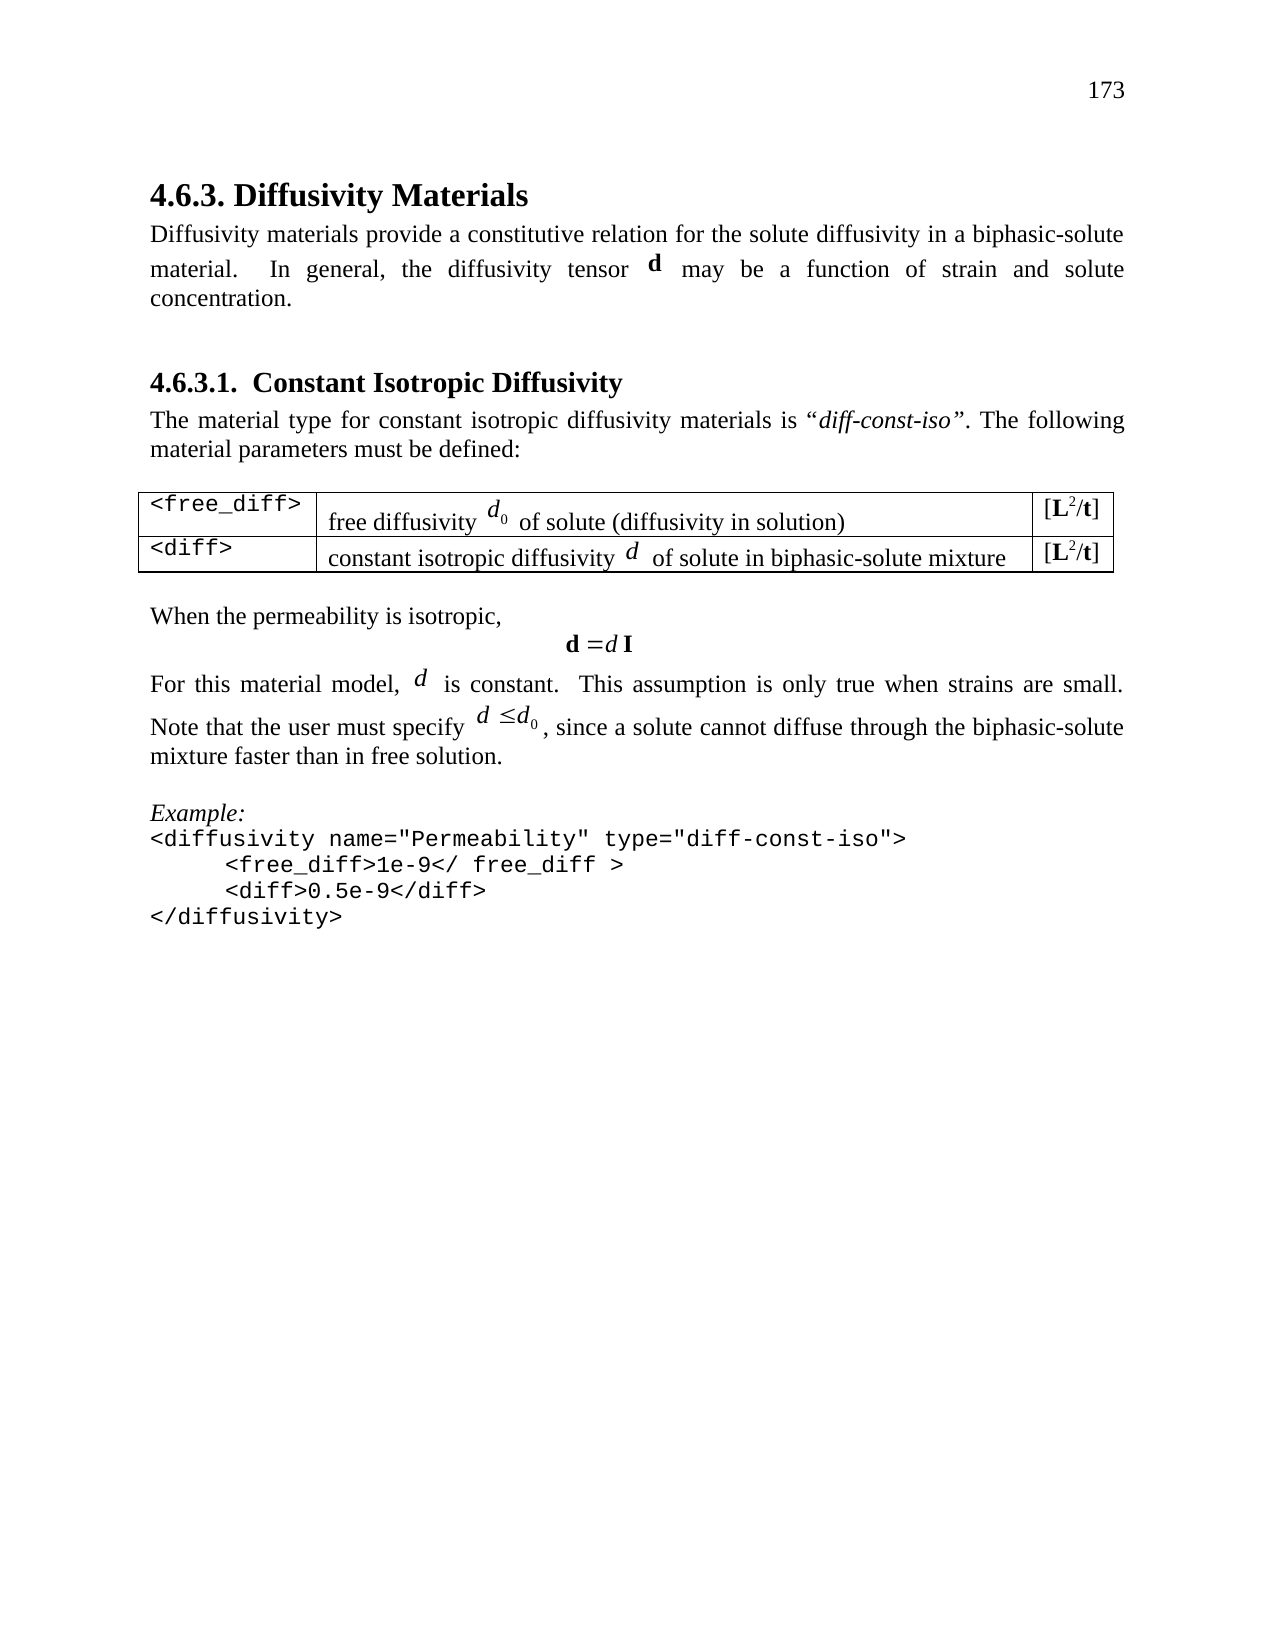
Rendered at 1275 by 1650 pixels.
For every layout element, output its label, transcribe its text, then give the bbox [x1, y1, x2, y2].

text Example: [150, 798, 1125, 827]
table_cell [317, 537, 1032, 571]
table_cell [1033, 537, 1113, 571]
text Diffusivity materials provide a constitutive relation for the solute diffusivity in a biphasic-solute material. In general, the diffusivity tensor may be a function of strain and solute concentration. [150, 219, 1125, 312]
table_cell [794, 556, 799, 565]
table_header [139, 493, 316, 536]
text The material type for constant isotropic diffusivity materials is “diff-const-iso”. The following material parameters must be defined: [150, 405, 1125, 463]
text When the permeability is isotropic, [150, 601, 1125, 630]
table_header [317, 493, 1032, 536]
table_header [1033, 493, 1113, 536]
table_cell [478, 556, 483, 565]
text <diff>0.5e-9</diff> [150, 879, 1125, 905]
text </diffusivity> [150, 905, 1125, 931]
text For this material model, is constant. This assumption is only true when strains are small. Note that the user must specify , since a solute cannot diffuse through the biphasic-solute mixture faster than in free solution. [150, 663, 1125, 770]
text <diffusivity name="Permeability" type="diff-const-iso"> [150, 827, 1125, 853]
subtitle Constant Isotropic Diffusivity [150, 366, 1125, 399]
subtitle Diffusivity Materials [150, 175, 1125, 213]
text <free_diff>1e-9</ free_diff > [150, 853, 1125, 879]
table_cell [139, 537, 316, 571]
